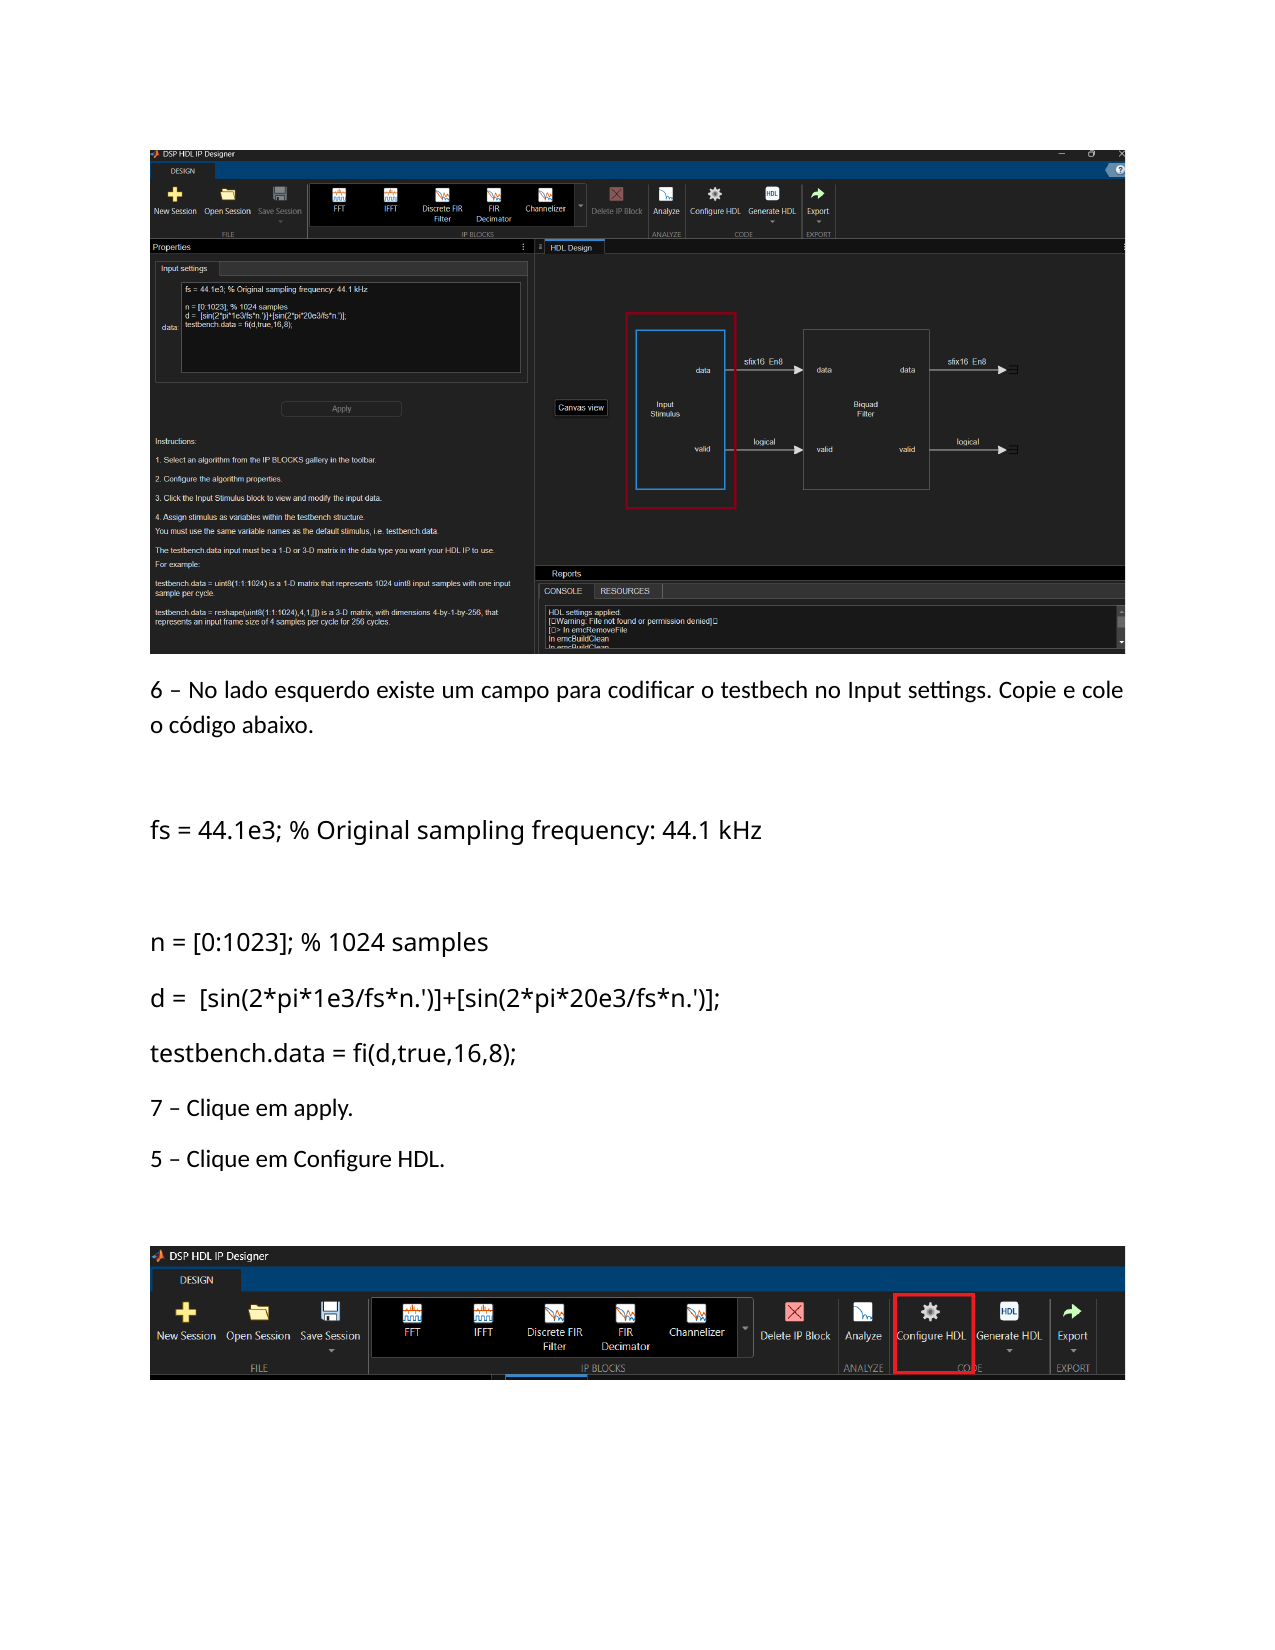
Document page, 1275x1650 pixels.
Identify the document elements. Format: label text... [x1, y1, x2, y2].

picture [150, 150, 1125, 654]
text testbench.data = fi(d,true,16,8); [150, 1036, 1125, 1070]
text 6 – No lado esquerdo existe um campo para codificar o testbech no Input settings. Copie e cole o código abaixo. [150, 674, 1125, 740]
text fs = 44.1e3; % Original sampling frequency: 44.1 kHz [150, 813, 1125, 847]
text 7 – Clique em apply. [150, 1092, 1125, 1122]
text 5 – Clique em Configure HDL. [150, 1143, 1125, 1174]
text n = [0:1023]; % 1024 samples [150, 924, 1125, 958]
picture [150, 1246, 1125, 1380]
text d = [sin(2*pi*1e3/fs*n.')]+[sin(2*pi*20e3/fs*n.')]; [150, 980, 1125, 1014]
